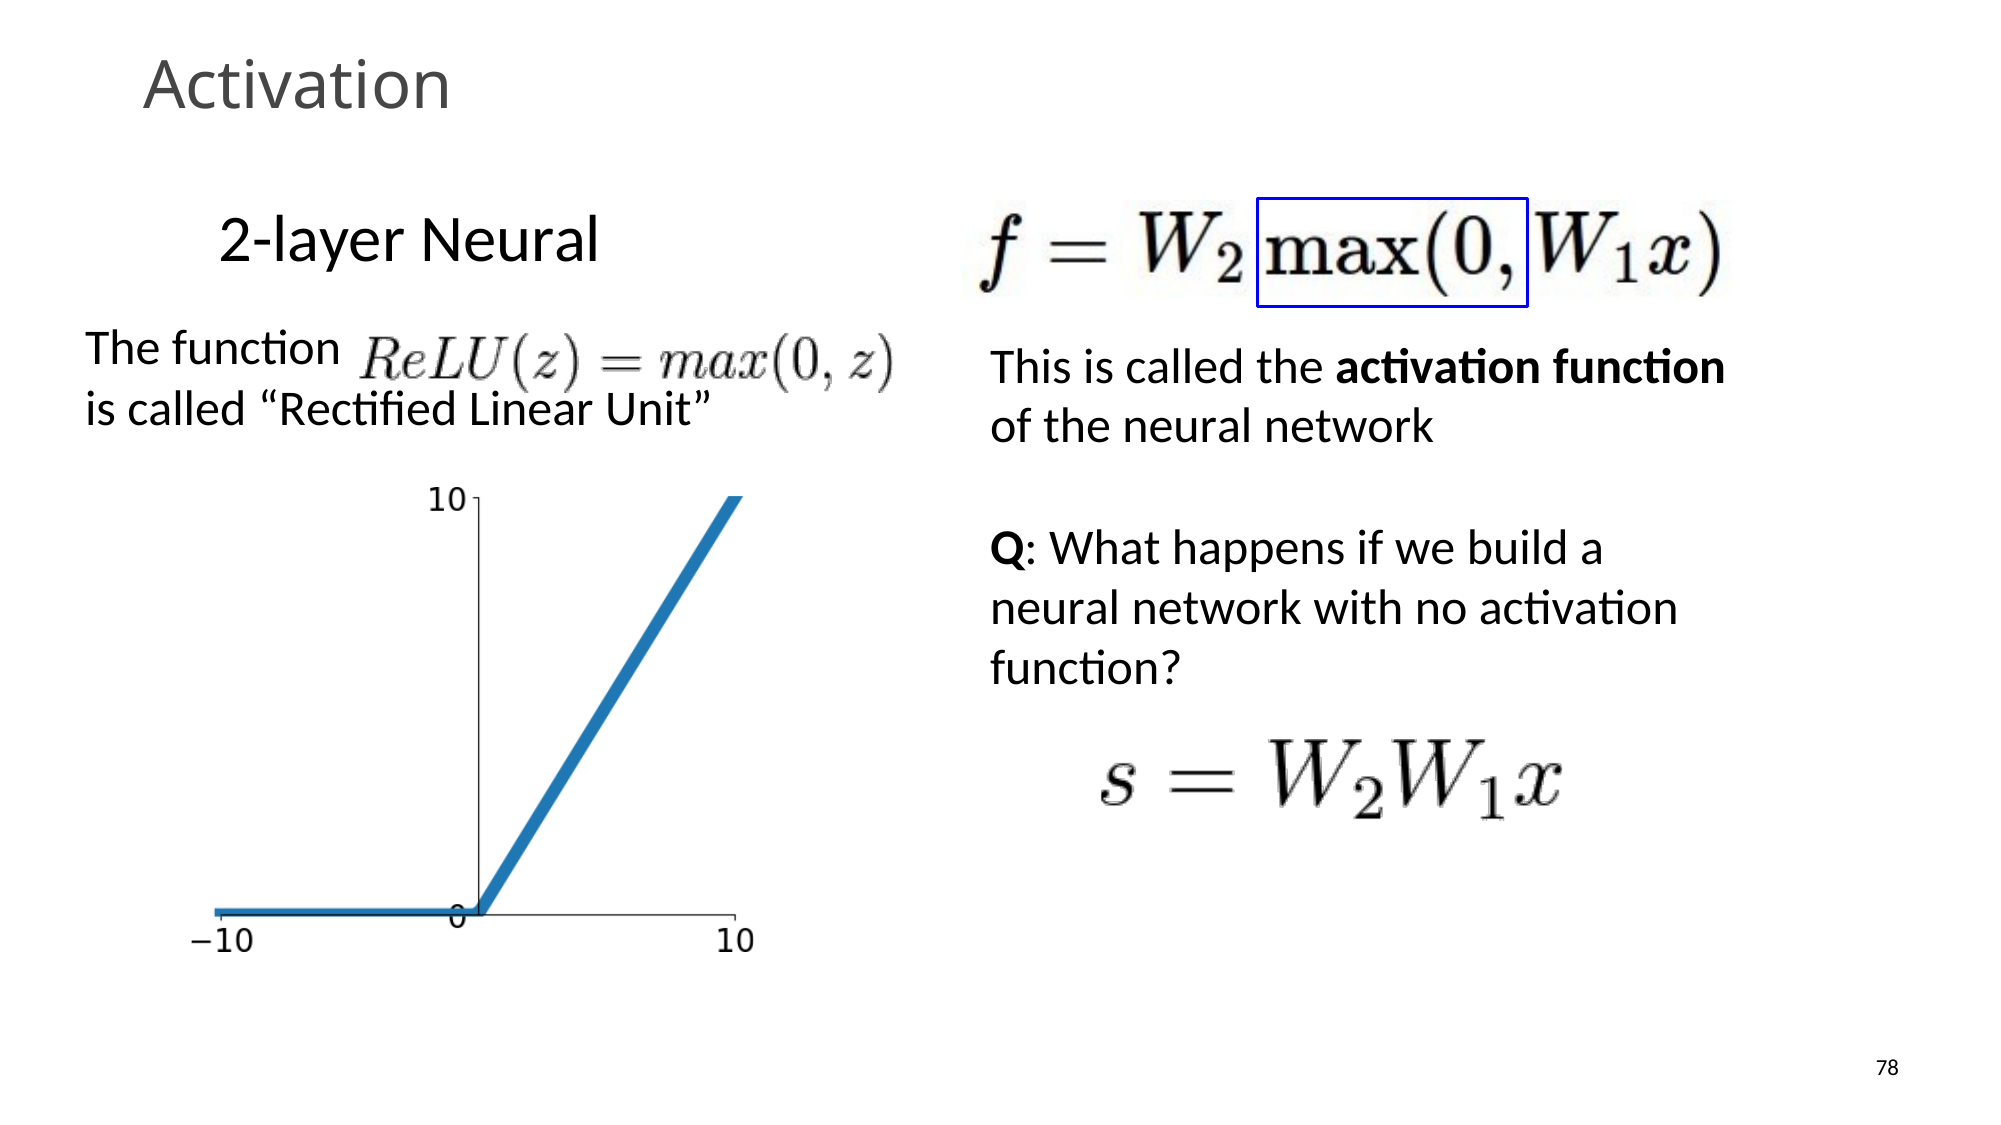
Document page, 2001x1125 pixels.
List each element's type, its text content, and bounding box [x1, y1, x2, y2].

picture [962, 200, 1256, 299]
picture [758, 333, 893, 393]
picture [1259, 200, 1526, 299]
text This is called the activation function of the neural network [990, 335, 1774, 455]
picture [1100, 739, 1563, 821]
picture [191, 487, 754, 952]
text The function [85, 316, 758, 377]
picture [1529, 200, 1734, 299]
text is called “Rectified Linear Unit” [85, 377, 758, 438]
text Q: What happens if we build a neural network with no activation function? [990, 517, 1740, 697]
